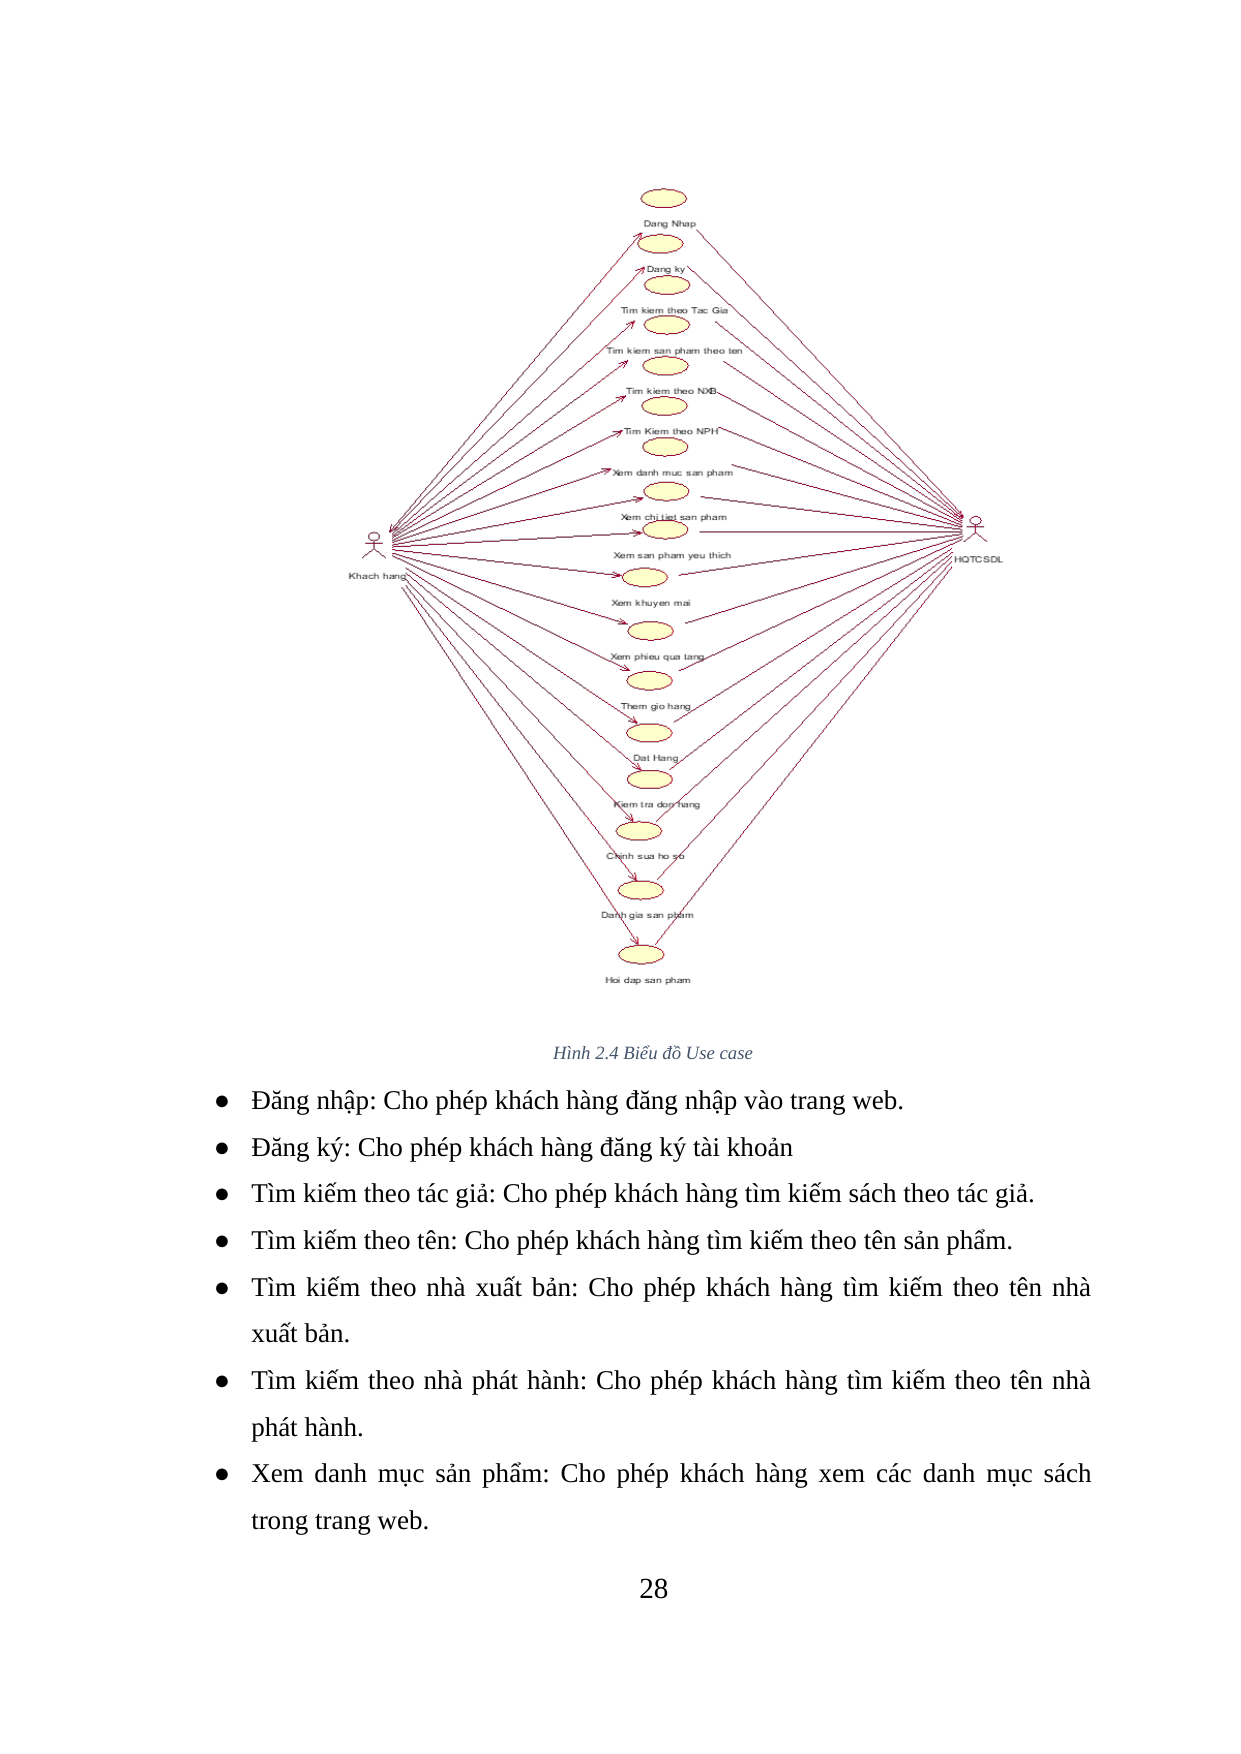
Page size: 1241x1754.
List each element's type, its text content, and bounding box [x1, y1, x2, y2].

list Tìm kiếm theo nhà xuất bản: Cho phép khách hàng tìm kiếm theo tên nhà xuất bản. [213, 1271, 1092, 1349]
list Đăng nhập: Cho phép khách hàng đăng nhập vào trang web. [213, 1084, 1092, 1115]
list Tìm kiếm theo tác giả: Cho phép khách hàng tìm kiếm sách theo tác giả. [213, 1178, 1092, 1209]
list Tìm kiếm theo tên: Cho phép khách hàng tìm kiếm theo tên sản phẩm. [213, 1224, 1092, 1255]
list Xem danh mục sản phẩm: Cho phép khách hàng xem các danh mục sách trong trang web. [213, 1458, 1092, 1535]
list Tìm kiếm theo nhà phát hành: Cho phép khách hàng tìm kiếm theo tên nhà phát hành. [213, 1364, 1092, 1442]
picture [299, 147, 1045, 1026]
list Đăng ký: Cho phép khách hàng đăng ký tài khoản [213, 1131, 1092, 1162]
